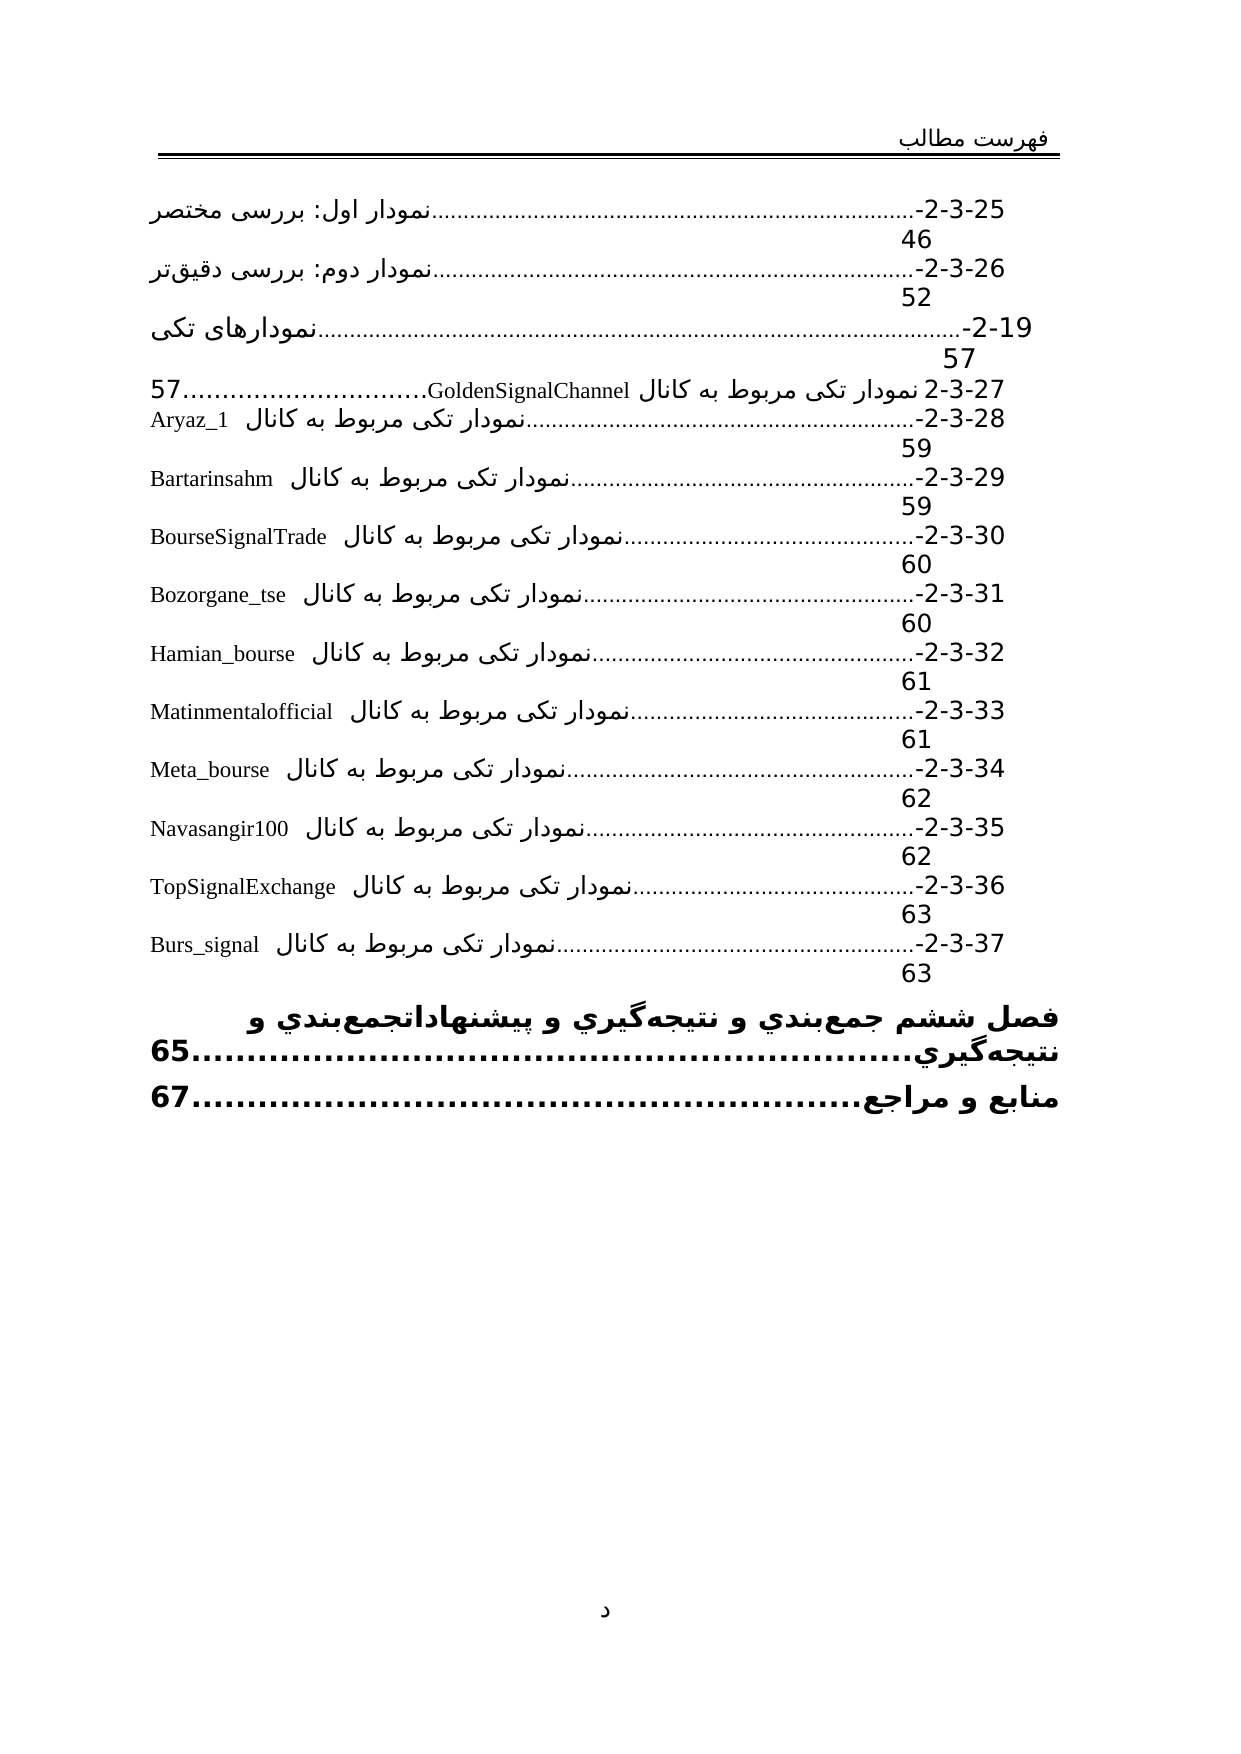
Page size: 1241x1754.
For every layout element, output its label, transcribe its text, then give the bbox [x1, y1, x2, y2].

text 2-3-29- نمودار تکی مربوط به کانال Bartarinsahm 59 [150, 463, 1060, 521]
text 2-3-25- نمودار اول: بررسی مختصر 46 [150, 196, 1060, 254]
text 2-19- نمودار‌های تکی 57 [150, 312, 1060, 375]
text منابع و مراجع 67 [150, 1081, 1060, 1115]
text 2-3-32- نمودار تکی مربوط به کانال Hamian_bourse 61 [150, 638, 1060, 696]
text 2-3-36- نمودار تکی مربوط به کانال TopSignalExchange 63 [150, 871, 1060, 929]
text 2-3-28- نمودار تکی مربوط به کانال Aryaz_1 59 [150, 404, 1060, 463]
text 2-3-33- نمودار تکی مربوط به کانال Matinmentalofficial 61 [150, 696, 1060, 754]
text 2-3-26- نمودار دوم: بررسی دقیق‌تر 52 [150, 254, 1060, 312]
text 2-3-31- نمودار تکی مربوط به کانال Bozorgane_tse 60 [150, 579, 1060, 638]
text 2-3-35- نمودار تکی مربوط به کانال Navasangir100 62 [150, 813, 1060, 871]
text فصل ششم جمع‌بندي و نتيجه‌گيري و پیشنهاداتجمع‌بندي و نتيجه‌گيري 65 [150, 1000, 1060, 1068]
text 2-3-37- نمودار تکی مربوط به کانال Burs_signal 63 [150, 929, 1060, 988]
text 2-3-30- نمودار تکی مربوط به کانال BourseSignalTrade 60 [150, 521, 1060, 579]
text 2-3-34- نمودار تکی مربوط به کانال Meta_bourse 62 [150, 754, 1060, 813]
text 2-3-27 نمودار تکی مربوط به کانال GoldenSignalChannel 57 [150, 375, 1060, 404]
